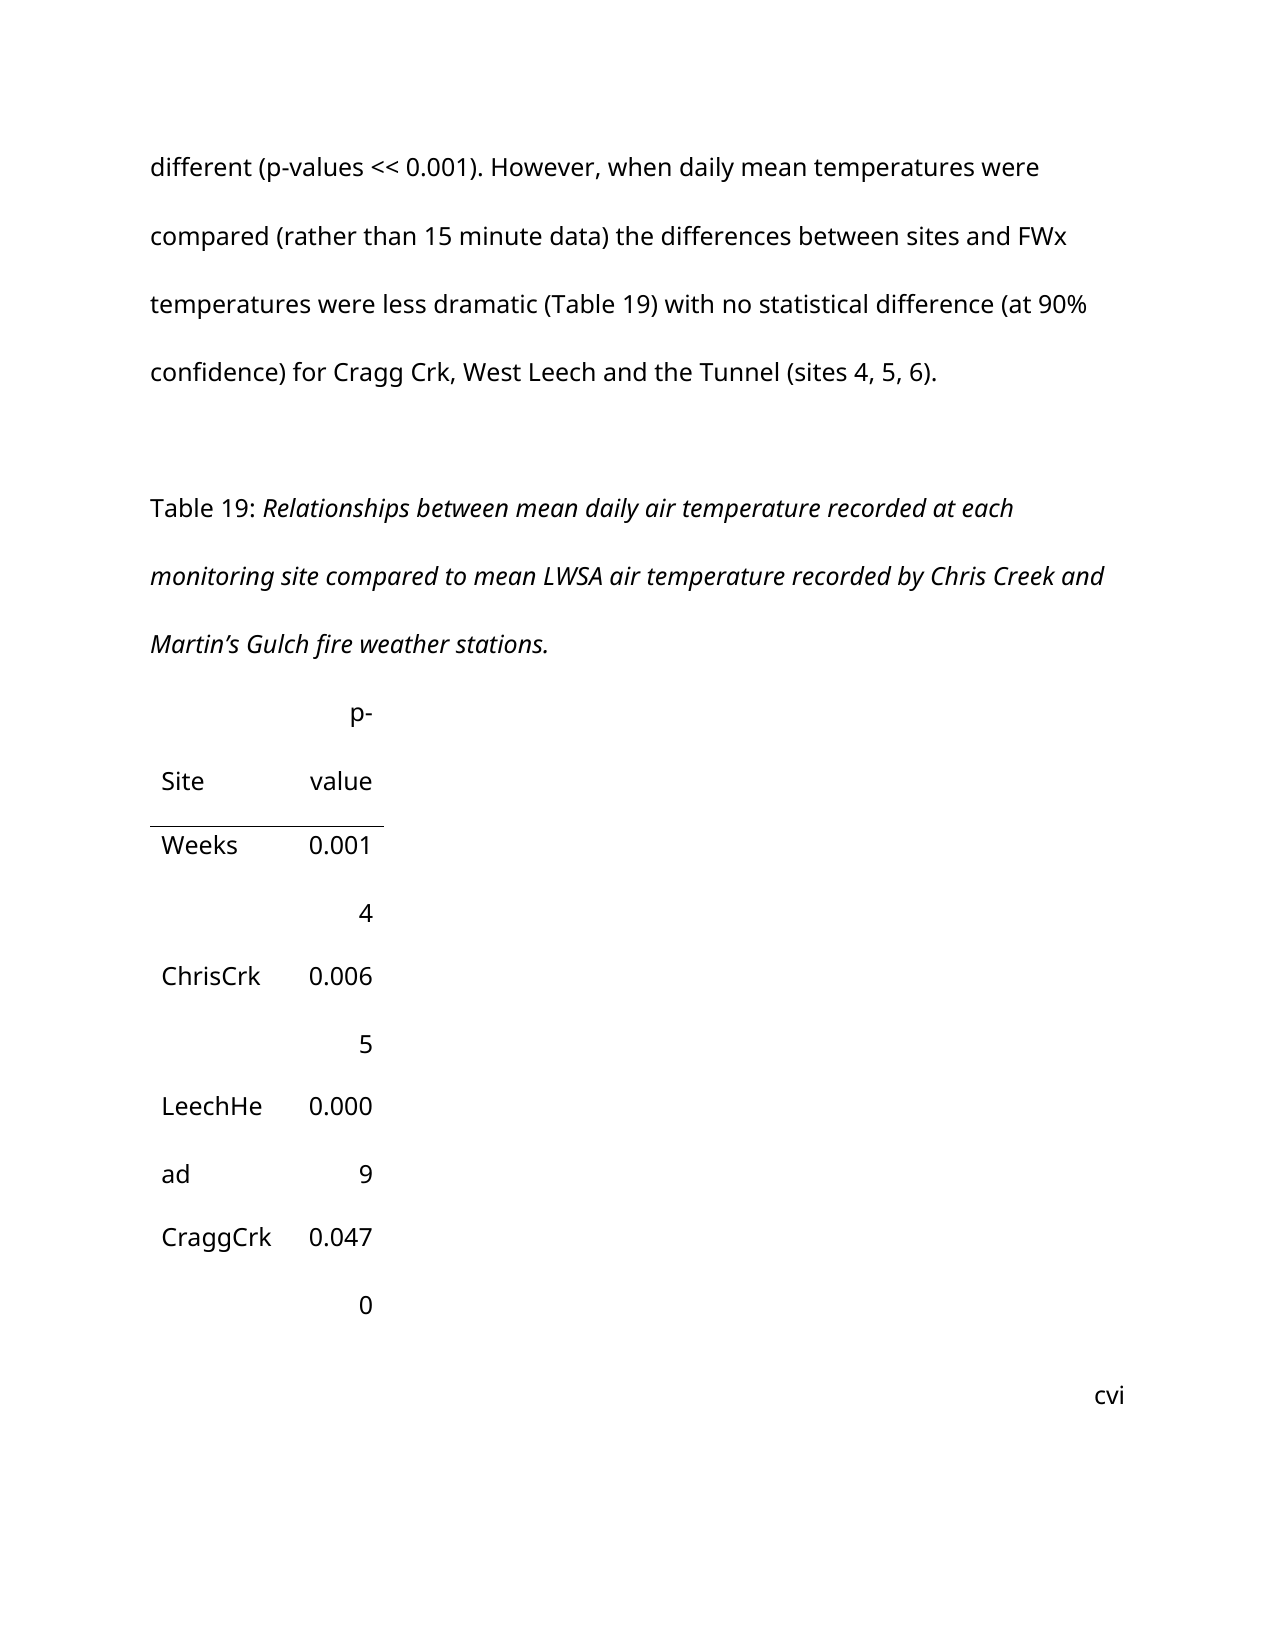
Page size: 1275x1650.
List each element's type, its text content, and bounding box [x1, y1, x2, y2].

table_cell LeechHead [150, 1089, 286, 1220]
table_cell Weeks [150, 827, 286, 958]
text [150, 150, 1125, 388]
table_cell 0.0014 [286, 827, 384, 958]
table_cell 0.0470 [286, 1220, 384, 1351]
table_header p-value [286, 695, 384, 826]
table_cell 0.0065 [286, 958, 384, 1089]
table_header Site [150, 695, 286, 826]
table_cell CraggCrk [150, 1220, 286, 1351]
text Table 19: Relationships between mean daily air temperature recorded at each monitoring site compared to mean LWSA air temperature recorded by Chris Creek and Martin’s Gulch fire weather stations. [150, 491, 1125, 661]
table_cell ChrisCrk [150, 958, 286, 1089]
table_cell 0.0009 [286, 1089, 384, 1220]
